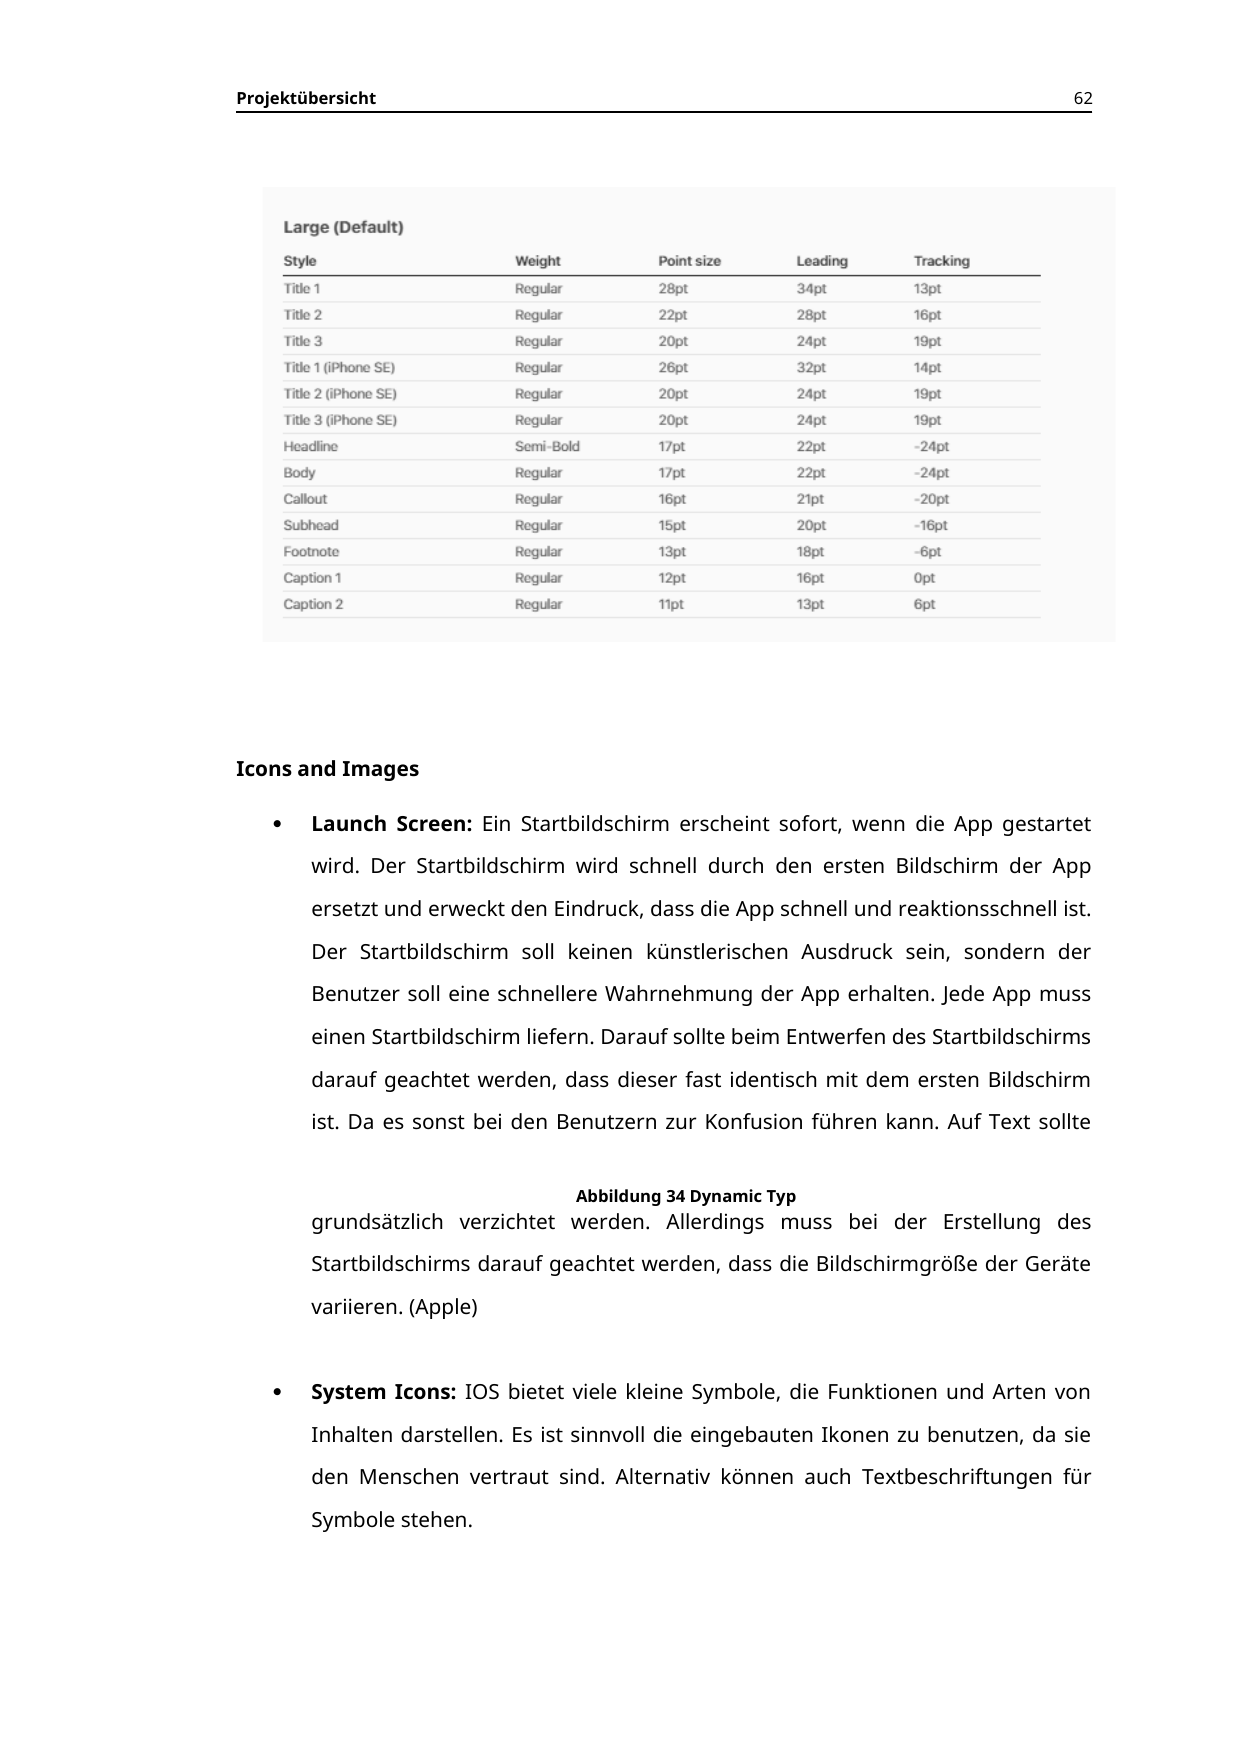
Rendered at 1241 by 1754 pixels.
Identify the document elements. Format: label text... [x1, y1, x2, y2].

list Launch Screen: Ein Startbildschirm erscheint sofort, wenn die App gestartet wird. Der Startbildschirm wird schnell durch den ersten Bildschirm der App ersetzt und erweckt den Eindruck, dass die App schnell und reaktionsschnell ist. Der Startbildschirm soll keinen künstlerischen Ausdruck sein, sondern der Benutzer soll eine schnellere Wahrnehmung der App erhalten. Jede App muss einen Startbildschirm liefern. Darauf sollte beim Entwerfen des Startbildschirms darauf geachtet werden, dass dieser fast identisch mit dem ersten Bildschirm ist. Da es sonst bei den Benutzern zur Konfusion führen kann. Auf Text sollte grundsätzlich verzichtet werden. Allerdings muss bei der Erstellung des Startbildschirms darauf geachtet werden, dass die Bildschirmgröße der Geräte variieren. (Apple) [274, 1207, 1092, 1321]
picture [262, 187, 1116, 642]
text Icons and Images [236, 754, 1092, 782]
list System Icons: IOS bietet viele kleine Symbole, die Funktionen und Arten von Inhalten darstellen. Es ist sinnvoll die eingebauten Ikonen zu benutzen, da sie den Menschen vertraut sind. Alternativ können auch Textbeschriftungen für Symbole stehen. [274, 1377, 1092, 1533]
list Launch Screen: Ein Startbildschirm erscheint sofort, wenn die App gestartet wird. Der Startbildschirm wird schnell durch den ersten Bildschirm der App ersetzt und erweckt den Eindruck, dass die App schnell und reaktionsschnell ist. Der Startbildschirm soll keinen künstlerischen Ausdruck sein, sondern der Benutzer soll eine schnellere Wahrnehmung der App erhalten. Jede App muss einen Startbildschirm liefern. Darauf sollte beim Entwerfen des Startbildschirms darauf geachtet werden, dass dieser fast identisch mit dem ersten Bildschirm ist. Da es sonst bei den Benutzern zur Konfusion führen kann. Auf Text sollte grundsätzlich verzichtet werden. Allerdings muss bei der Erstellung des Startbildschirms darauf geachtet werden, dass die Bildschirmgröße der Geräte variieren. (Apple) [274, 809, 1092, 1171]
